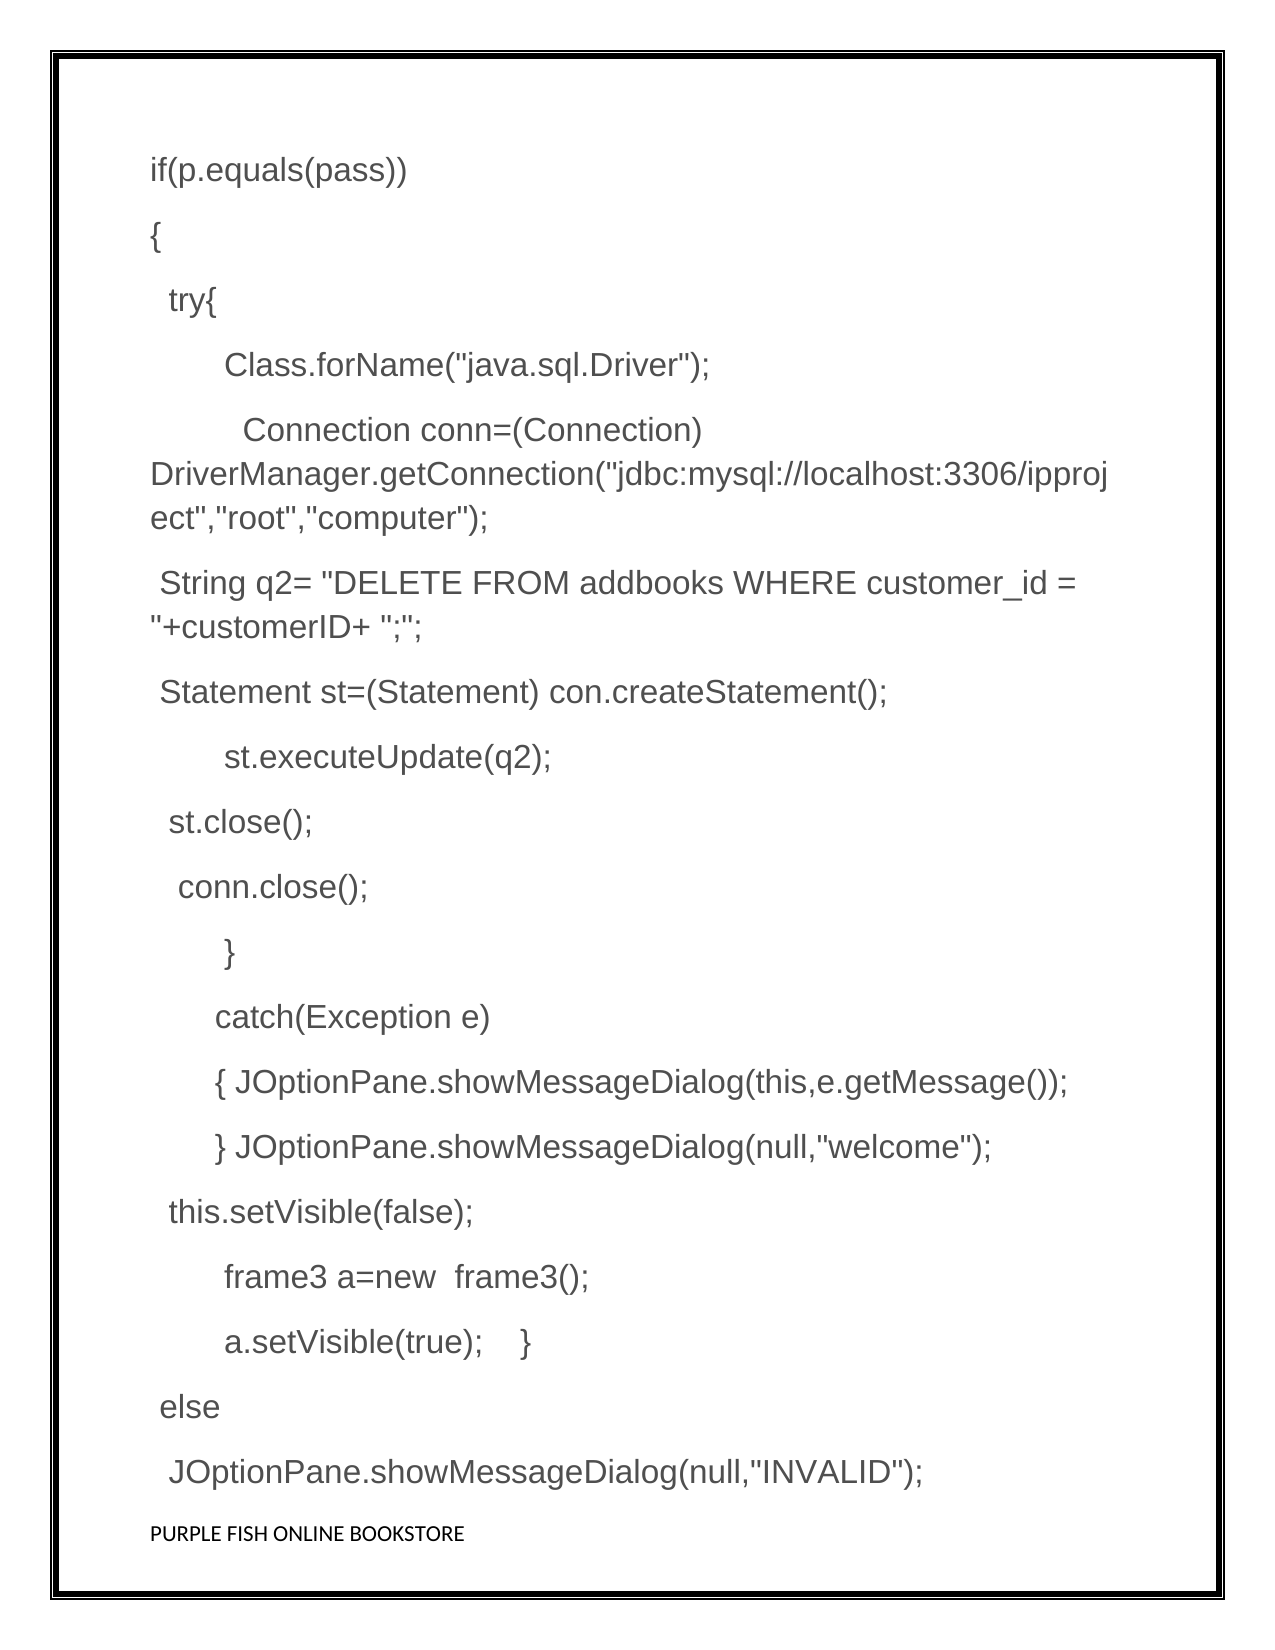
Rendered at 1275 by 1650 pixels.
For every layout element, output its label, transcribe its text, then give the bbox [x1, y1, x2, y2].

text conn.close(); [150, 867, 1125, 906]
text try{ [150, 280, 1125, 318]
text st.executeUpdate(q2); [150, 737, 1125, 776]
text if(p.equals(pass)) [150, 150, 1125, 188]
text Connection conn=(Connection) DriverManager.getConnection("jdbc:mysql://localhost:3306/ipproject","root","computer"); [150, 410, 1125, 537]
text Statement st=(Statement) con.createStatement(); [150, 672, 1125, 711]
text this.setVisible(false); [150, 1192, 1125, 1231]
text frame3 a=new frame3(); [150, 1257, 1125, 1296]
text Class.forName("java.sql.Driver"); [150, 345, 1125, 383]
text } JOptionPane.showMessageDialog(null,"welcome"); [150, 1127, 1125, 1166]
text { JOptionPane.showMessageDialog(this,e.getMessage()); [150, 1062, 1125, 1101]
text String q2= "DELETE FROM addbooks WHERE customer_id = "+customerID+ ";"; [150, 563, 1125, 646]
text { [150, 215, 1125, 253]
text a.setVisible(true); } [150, 1322, 1125, 1361]
text catch(Exception e) [150, 997, 1125, 1036]
text JOptionPane.showMessageDialog(null,"INVALID"); [150, 1452, 1125, 1491]
text else [150, 1387, 1125, 1426]
text } [150, 932, 1125, 971]
text st.close(); [150, 802, 1125, 841]
